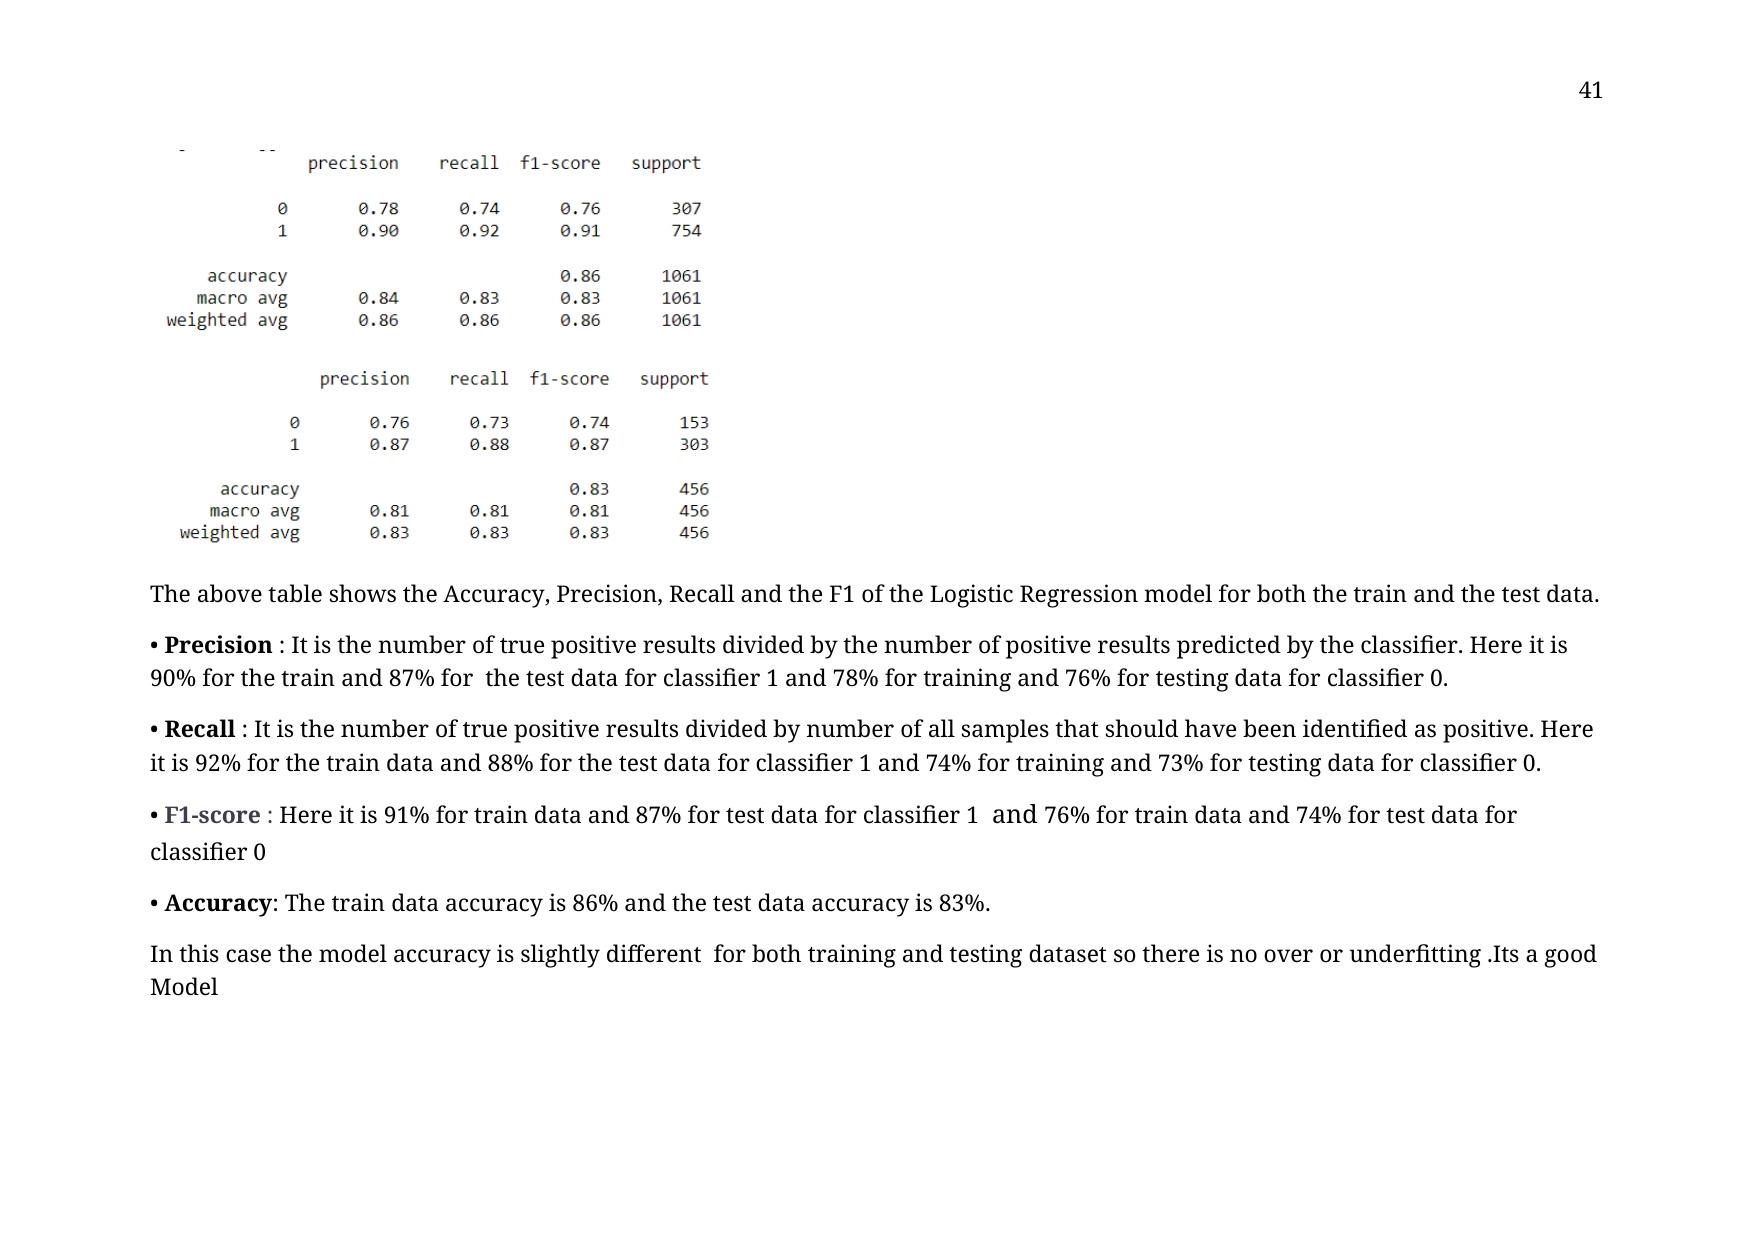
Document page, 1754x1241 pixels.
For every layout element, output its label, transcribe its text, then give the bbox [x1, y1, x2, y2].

text The above table shows the Accuracy, Precision, Recall and the F1 of the Logistic Regression model for both the train and the test data. [150, 578, 1604, 609]
text • F1-score : Here it is 91% for train data and 87% for test data for classifier 1 and 76% for train data and 74% for test data for classifier 0 [150, 797, 1604, 868]
picture [150, 150, 725, 348]
text • Precision : It is the number of true positive results divided by the number of positive results predicted by the classifier. Here it is 90% for the train and 87% for the test data for classifier 1 and 78% for training and 76% for testing data for classifier 0. [150, 629, 1604, 694]
text • Recall : It is the number of true positive results divided by number of all samples that should have been identified as positive. Here it is 92% for the train data and 88% for the test data for classifier 1 and 74% for training and 73% for testing data for classifier 0. [150, 713, 1604, 778]
text • Accuracy: The train data accuracy is 86% and the test data accuracy is 83%. [150, 887, 1604, 918]
text In this case the model accuracy is slightly different for both training and testing dataset so there is no over or underfitting .Its a good Model [150, 938, 1604, 1003]
picture [150, 367, 747, 559]
